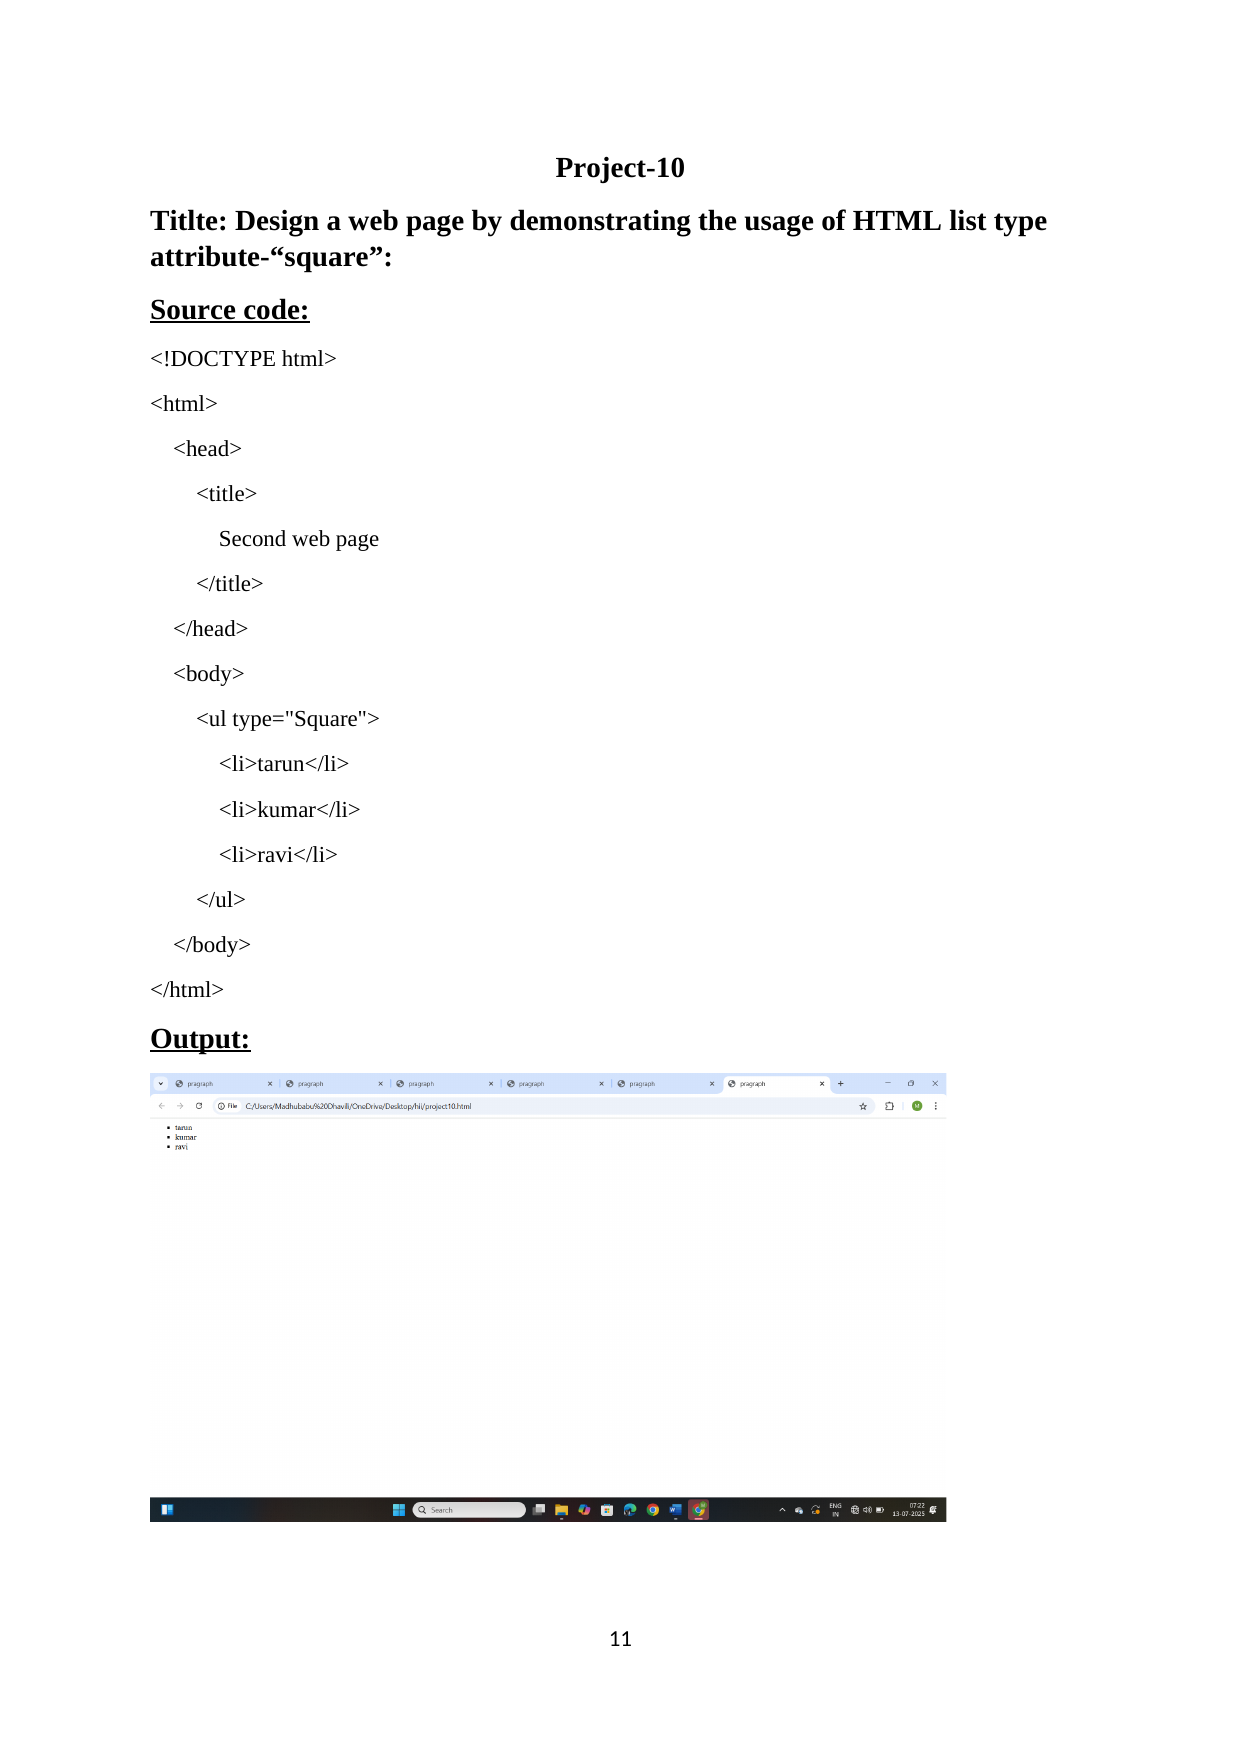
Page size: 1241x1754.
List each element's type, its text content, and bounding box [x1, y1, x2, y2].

text <ul type="Square"> [150, 705, 1090, 732]
text </ul> [150, 886, 1090, 912]
text <li>tarun</li> [150, 751, 1090, 777]
text <head> [150, 435, 1090, 461]
text </head> [150, 615, 1090, 642]
text <li>kumar</li> [150, 796, 1090, 822]
text Output: [150, 1021, 1090, 1055]
text Source code: [150, 292, 1090, 325]
text <html> [150, 390, 1090, 416]
text </html> [150, 976, 1090, 1002]
text <body> [150, 660, 1090, 687]
picture [150, 1073, 947, 1522]
text <!DOCTYPE html> [150, 344, 1090, 371]
text Project-10 [150, 150, 1090, 183]
text </title> [150, 570, 1090, 596]
text Second web page [150, 525, 1090, 551]
text <li>ravi</li> [150, 841, 1090, 867]
text <title> [150, 480, 1090, 506]
text </body> [150, 931, 1090, 957]
text Titlte: Design a web page by demonstrating the usage of HTML list type attribute-“square”: [150, 203, 1090, 272]
